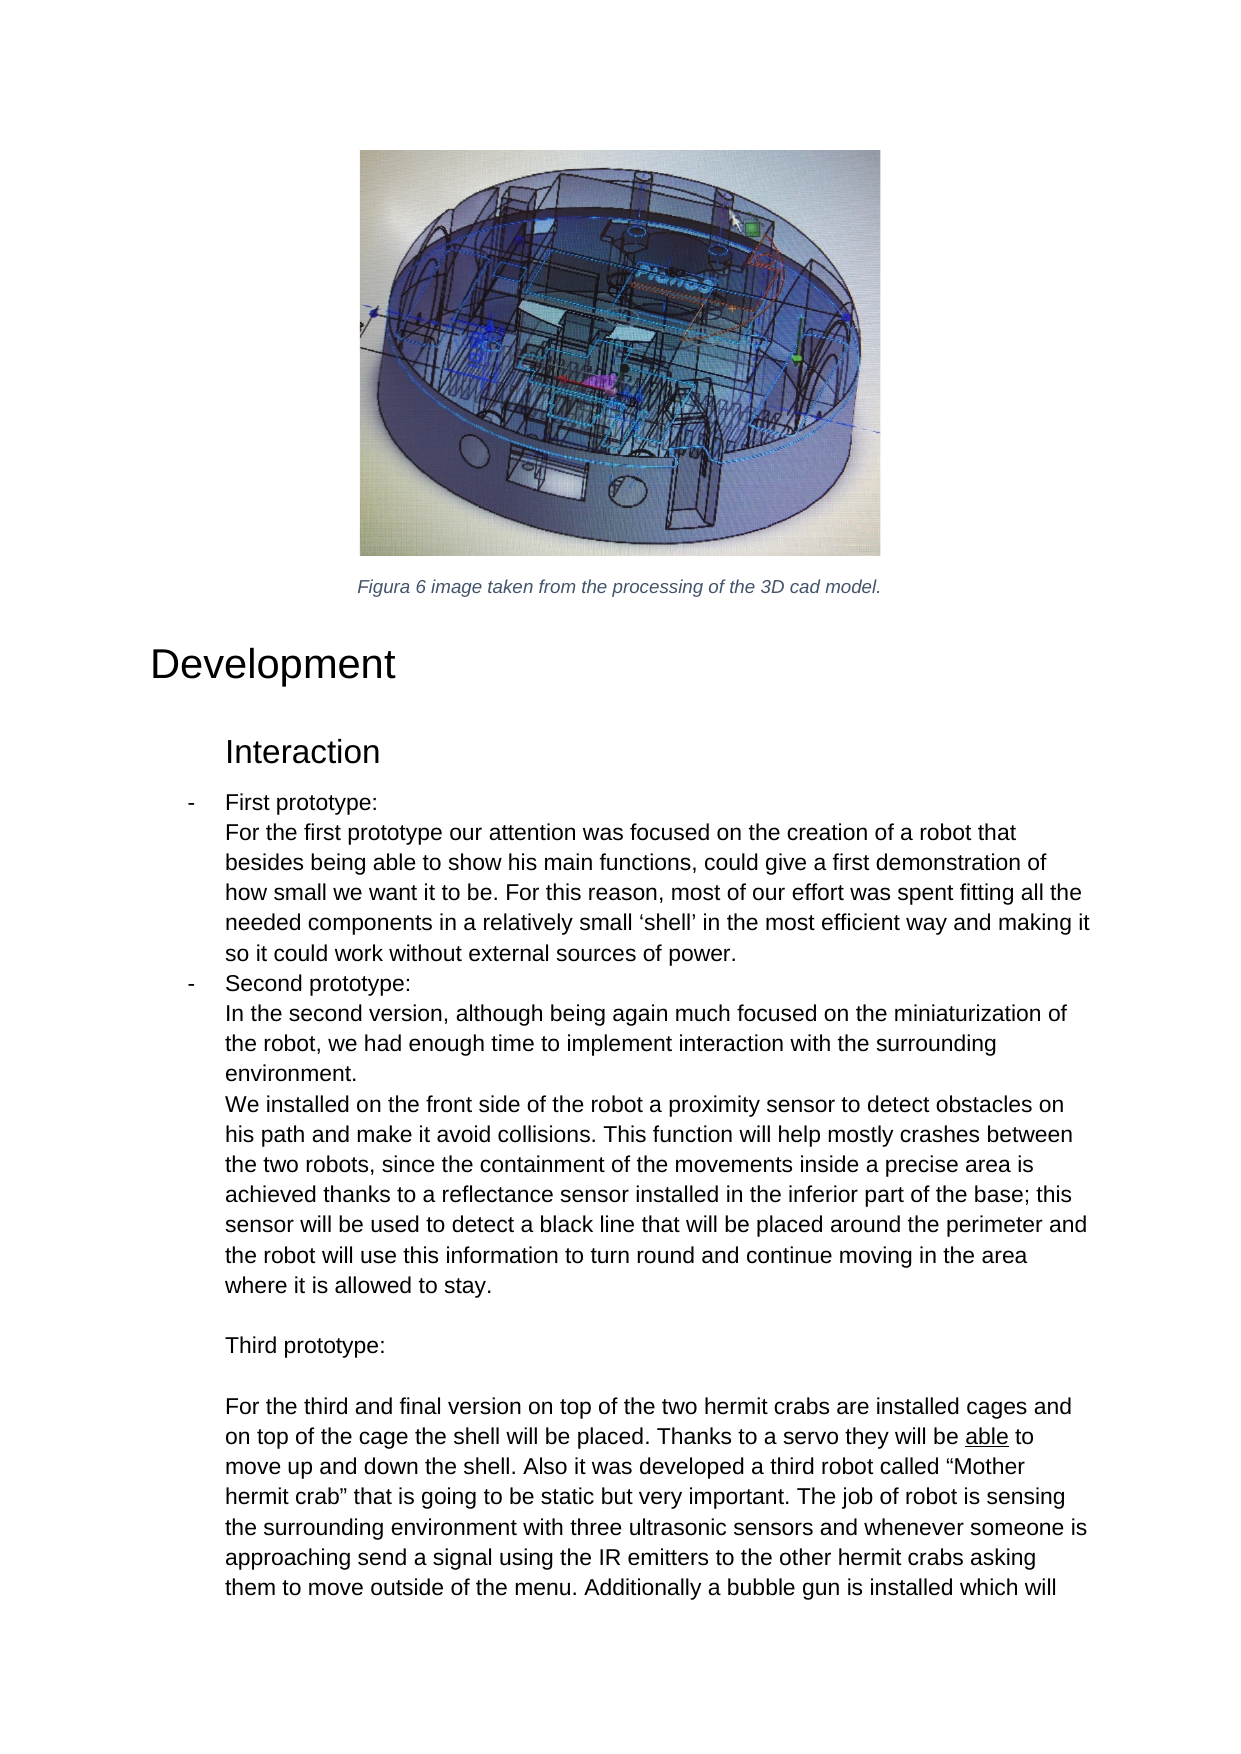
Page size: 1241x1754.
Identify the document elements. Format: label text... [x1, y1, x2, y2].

list Third prototype: [225, 1332, 1090, 1359]
list We installed on the front side of the robot a proximity sensor to detect obstacles on his path and make it avoid collisions. This function will help mostly crashes between the two robots, since the containment of the movements inside a precise area is achieved thanks to a reflectance sensor installed in the inferior part of the base; this sensor will be used to detect a black line that will be placed around the perimeter and the robot will use this information to turn round and continue moving in the area where it is allowed to stay. [225, 1091, 1090, 1298]
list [225, 1393, 1090, 1600]
text Figura 6 image taken from the processing of the 3D cad model. [150, 576, 1090, 598]
list Second prototype: [187, 970, 1090, 996]
subtitle Development [150, 639, 1090, 687]
subtitle Interaction [225, 732, 1090, 770]
list In the second version, although being again much focused on the miniaturization of the robot, we had enough time to implement interaction with the surrounding environment. [225, 1000, 1090, 1087]
list First prototype: [187, 788, 1090, 815]
picture [359, 150, 881, 556]
list For the first prototype our attention was focused on the creation of a robot that besides being able to show his main functions, could give a first demonstration of how small we want it to be. For this reason, most of our effort was spent fitting all the needed components in a relatively small ‘shell’ in the most efficient way and making it so it could work without external sources of power. [225, 819, 1090, 966]
